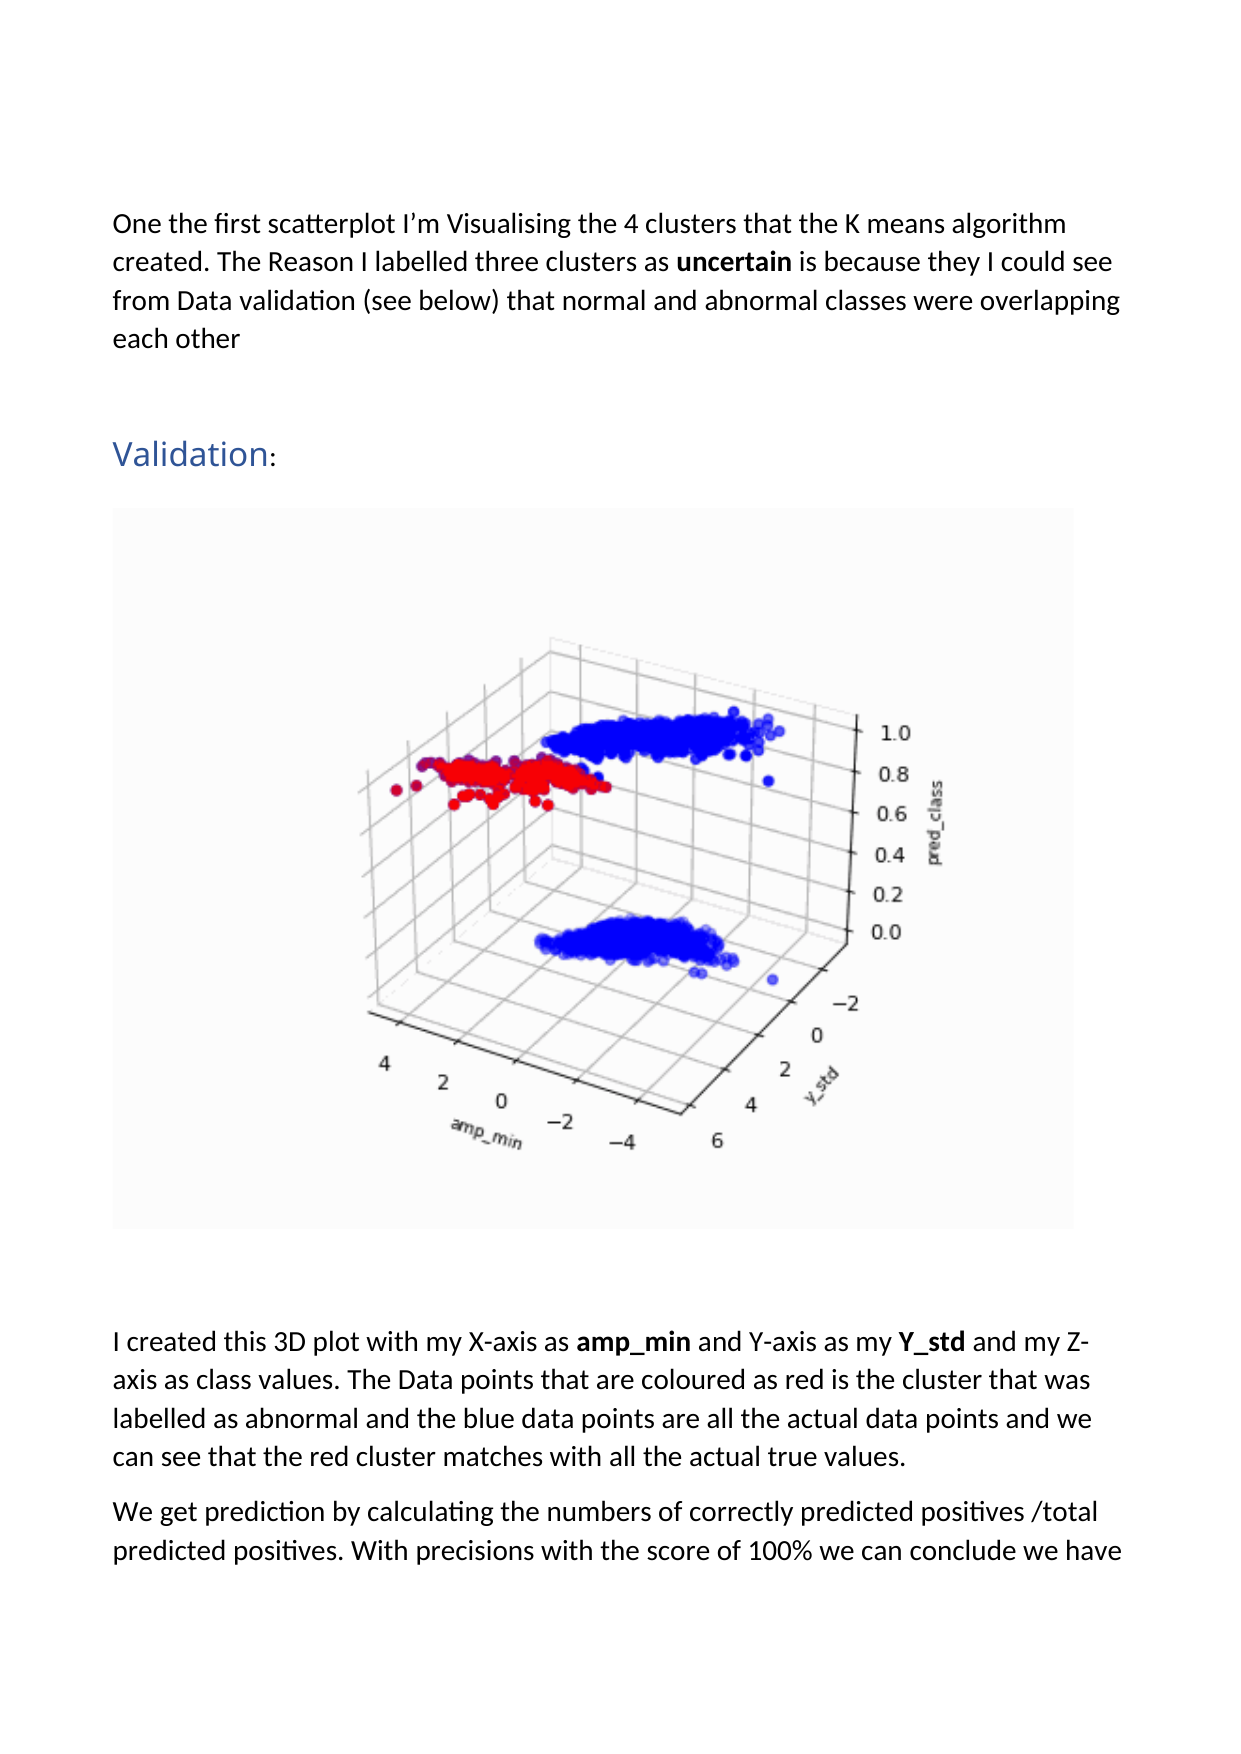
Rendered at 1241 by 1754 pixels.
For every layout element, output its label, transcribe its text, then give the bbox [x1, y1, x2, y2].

picture [112, 508, 1074, 1229]
text I created this 3D plot with my X-axis as amp_min and Y-axis as my Y_std and my Z-axis as class values. The Data points that are coloured as red is the cluster that was labelled as abnormal and the blue data points are all the actual data points and we can see that the red cluster matches with all the actual true values. [112, 1323, 1128, 1474]
text One the first scatterplot I’m Visualising the 4 clusters that the K means algorithm created. The Reason I labelled three clusters as uncertain is because they I could see from Data validation (see below) that normal and abnormal classes were overlapping each other [112, 205, 1128, 356]
text Validation: [112, 431, 1128, 476]
text We get prediction by calculating the numbers of correctly predicted positives /total predicted positives. With precisions with the score of 100% we can conclude we have [112, 1493, 1128, 1567]
